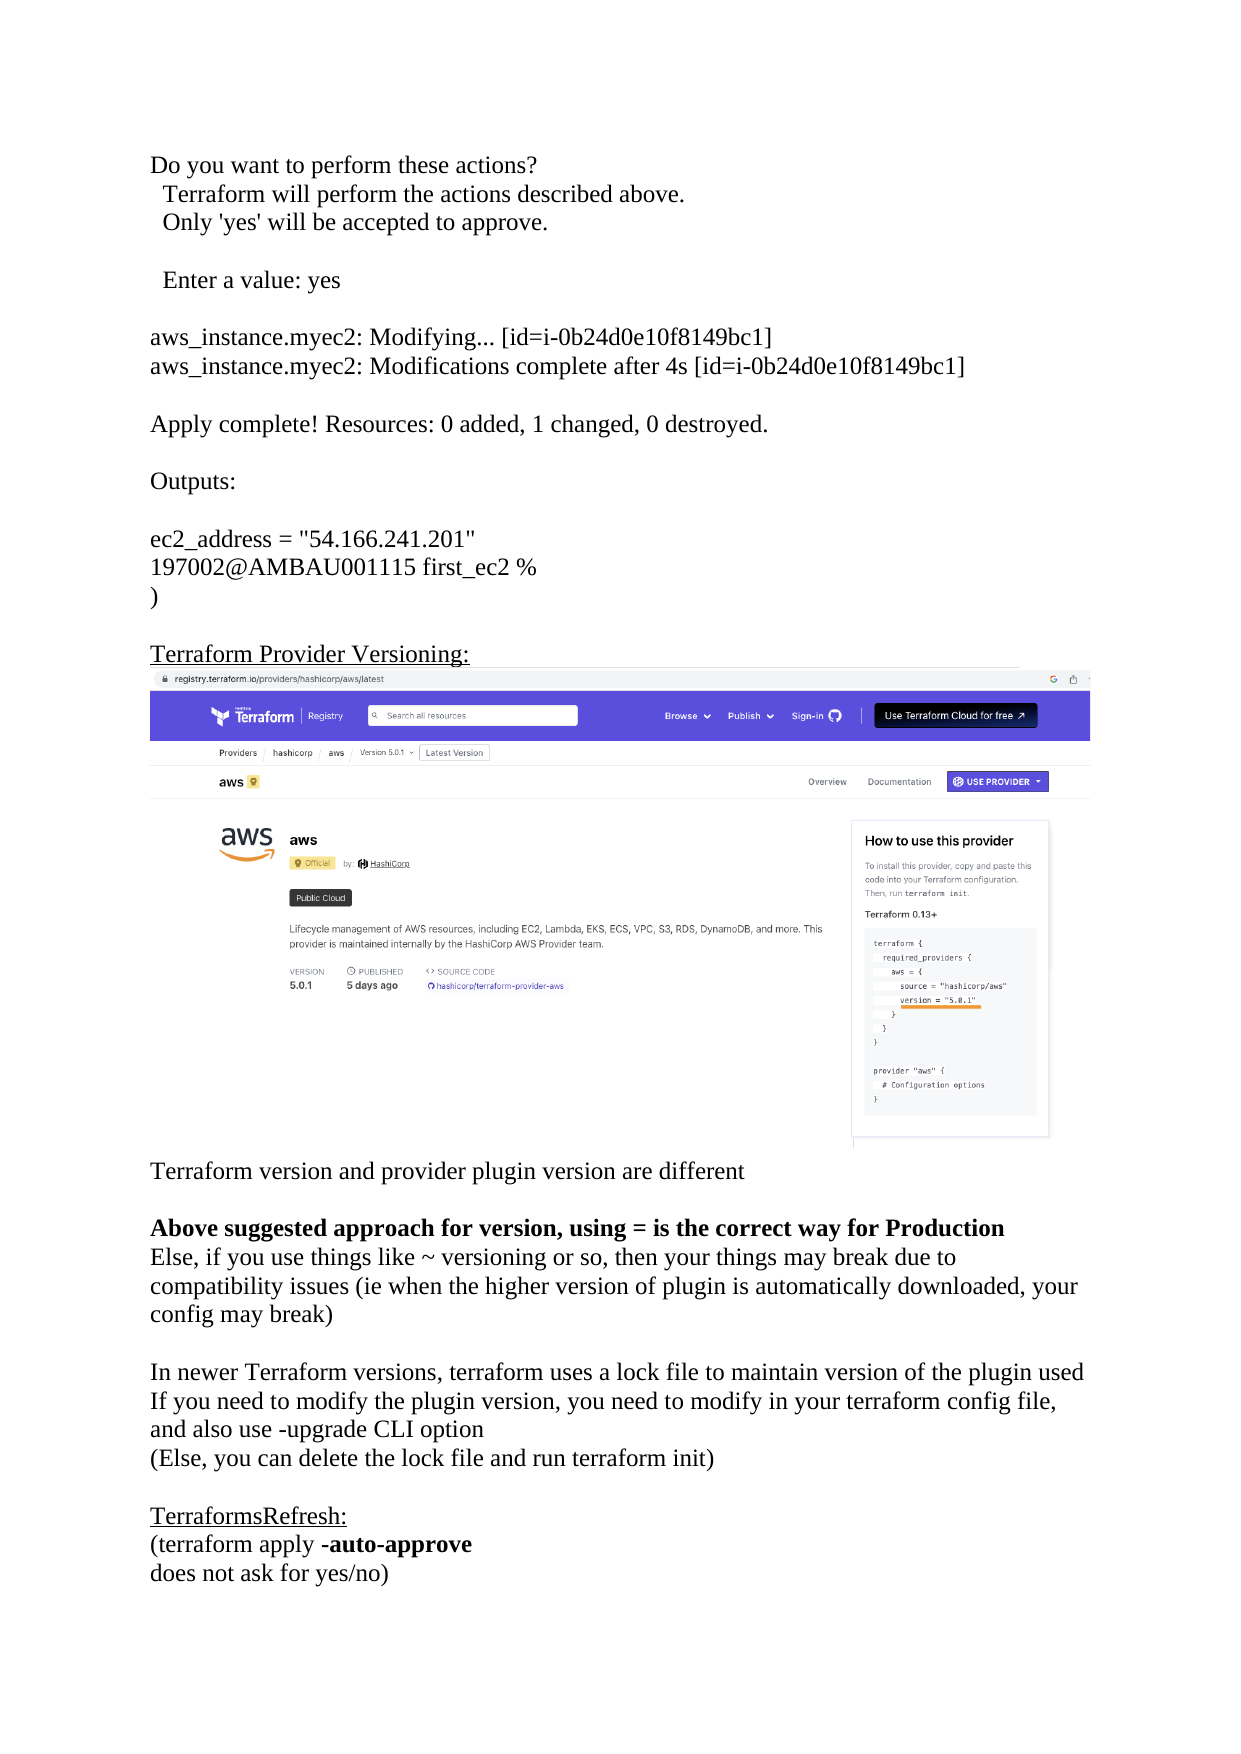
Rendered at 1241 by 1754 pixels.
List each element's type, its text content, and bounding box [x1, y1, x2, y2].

text Terraform Provider Versioning: [150, 639, 1090, 667]
text ) [150, 581, 1090, 610]
text Only 'yes' will be accepted to approve. [150, 207, 1090, 236]
text 197002@AMBAU001115 first_ec2 % [150, 552, 1090, 581]
picture [150, 667, 1091, 1156]
text Apply complete! Resources: 0 added, 1 changed, 0 destroyed. [150, 409, 1090, 437]
text TerraformsRefresh: [150, 1501, 1090, 1529]
text Above suggested approach for version, using = is the correct way for Production [150, 1213, 1090, 1242]
text Else, if you use things like ~ versioning or so, then your things may break due to compatibility issues (ie when the higher version of plugin is automatically downloaded, your config may break) [150, 1242, 1090, 1328]
text (Else, you can delete the lock file and run terraform init) [150, 1443, 1090, 1472]
text (terraform apply -auto-approve [150, 1529, 1090, 1558]
text does not ask for yes/no) [150, 1558, 1090, 1587]
text ec2_address = "54.166.241.201" [150, 524, 1090, 552]
text aws_instance.myec2: Modifying... [id=i-0b24d0e10f8149bc1] [150, 322, 1090, 351]
text Enter a value: yes [150, 265, 1090, 294]
text Do you want to perform these actions? [150, 150, 1090, 179]
text aws_instance.myec2: Modifications complete after 4s [id=i-0b24d0e10f8149bc1] [150, 351, 1090, 380]
text Outputs: [150, 466, 1090, 495]
text In newer Terraform versions, terraform uses a lock file to maintain version of the plugin used [150, 1357, 1090, 1386]
text Terraform version and provider plugin version are different [150, 1156, 1090, 1184]
text If you need to modify the plugin version, you need to modify in your terraform config file, and also use -upgrade CLI option [150, 1386, 1090, 1443]
text Terraform will perform the actions described above. [150, 179, 1090, 207]
